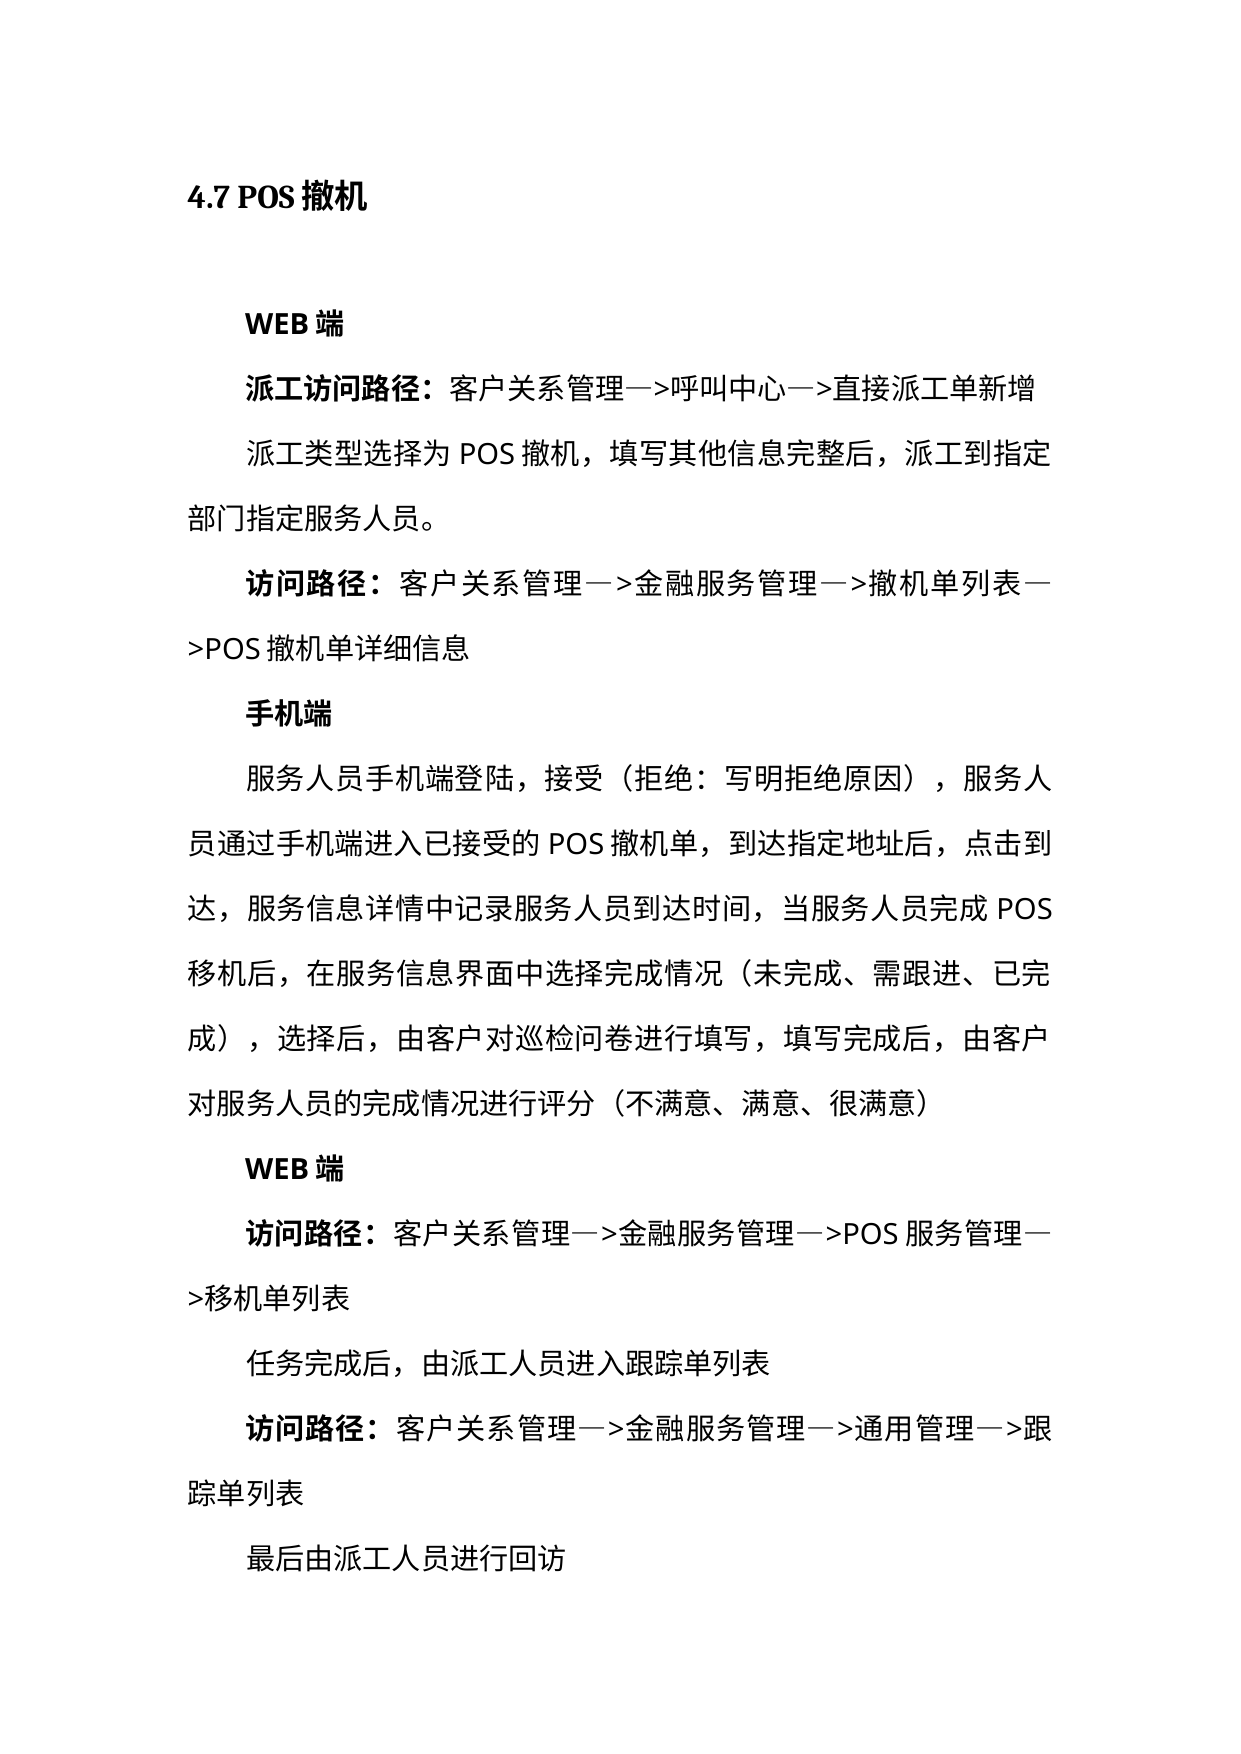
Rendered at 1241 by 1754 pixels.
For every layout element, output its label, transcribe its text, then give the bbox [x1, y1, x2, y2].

text 最后由派工人员进行回访 [187, 1524, 1053, 1589]
text 访问路径：客户关系管理—>金融服务管理—>通用管理—>跟踪单列表 [187, 1394, 1053, 1524]
text 任务完成后，由派工人员进入跟踪单列表 [187, 1329, 1053, 1394]
text WEB端 [187, 1134, 1053, 1199]
text 访问路径：客户关系管理—>金融服务管理—>POS服务管理—>移机单列表 [187, 1199, 1053, 1329]
subtitle 4.7 POS撤机 [187, 162, 1053, 227]
text WEB端 [187, 289, 1053, 354]
text 服务人员手机端登陆，接受（拒绝：写明拒绝原因），服务人员通过手机端进入已接受的POS撤机单，到达指定地址后，点击到达，服务信息详情中记录服务人员到达时间，当服务人员完成POS移机后，在服务信息界面中选择完成情况（未完成、需跟进、已完成），选择后，由客户对巡检问卷进行填写，填写完成后，由客户对服务人员的完成情况进行评分（不满意、满意、很满意） [187, 744, 1053, 1134]
text 访问路径：客户关系管理—>金融服务管理—>撤机单列表—>POS撤机单详细信息 [187, 549, 1053, 679]
text 派工类型选择为POS撤机，填写其他信息完整后，派工到指定部门指定服务人员。 [187, 419, 1053, 549]
text 派工访问路径：客户关系管理—>呼叫中心—>直接派工单新增 [187, 354, 1053, 419]
text 手机端 [187, 679, 1053, 744]
